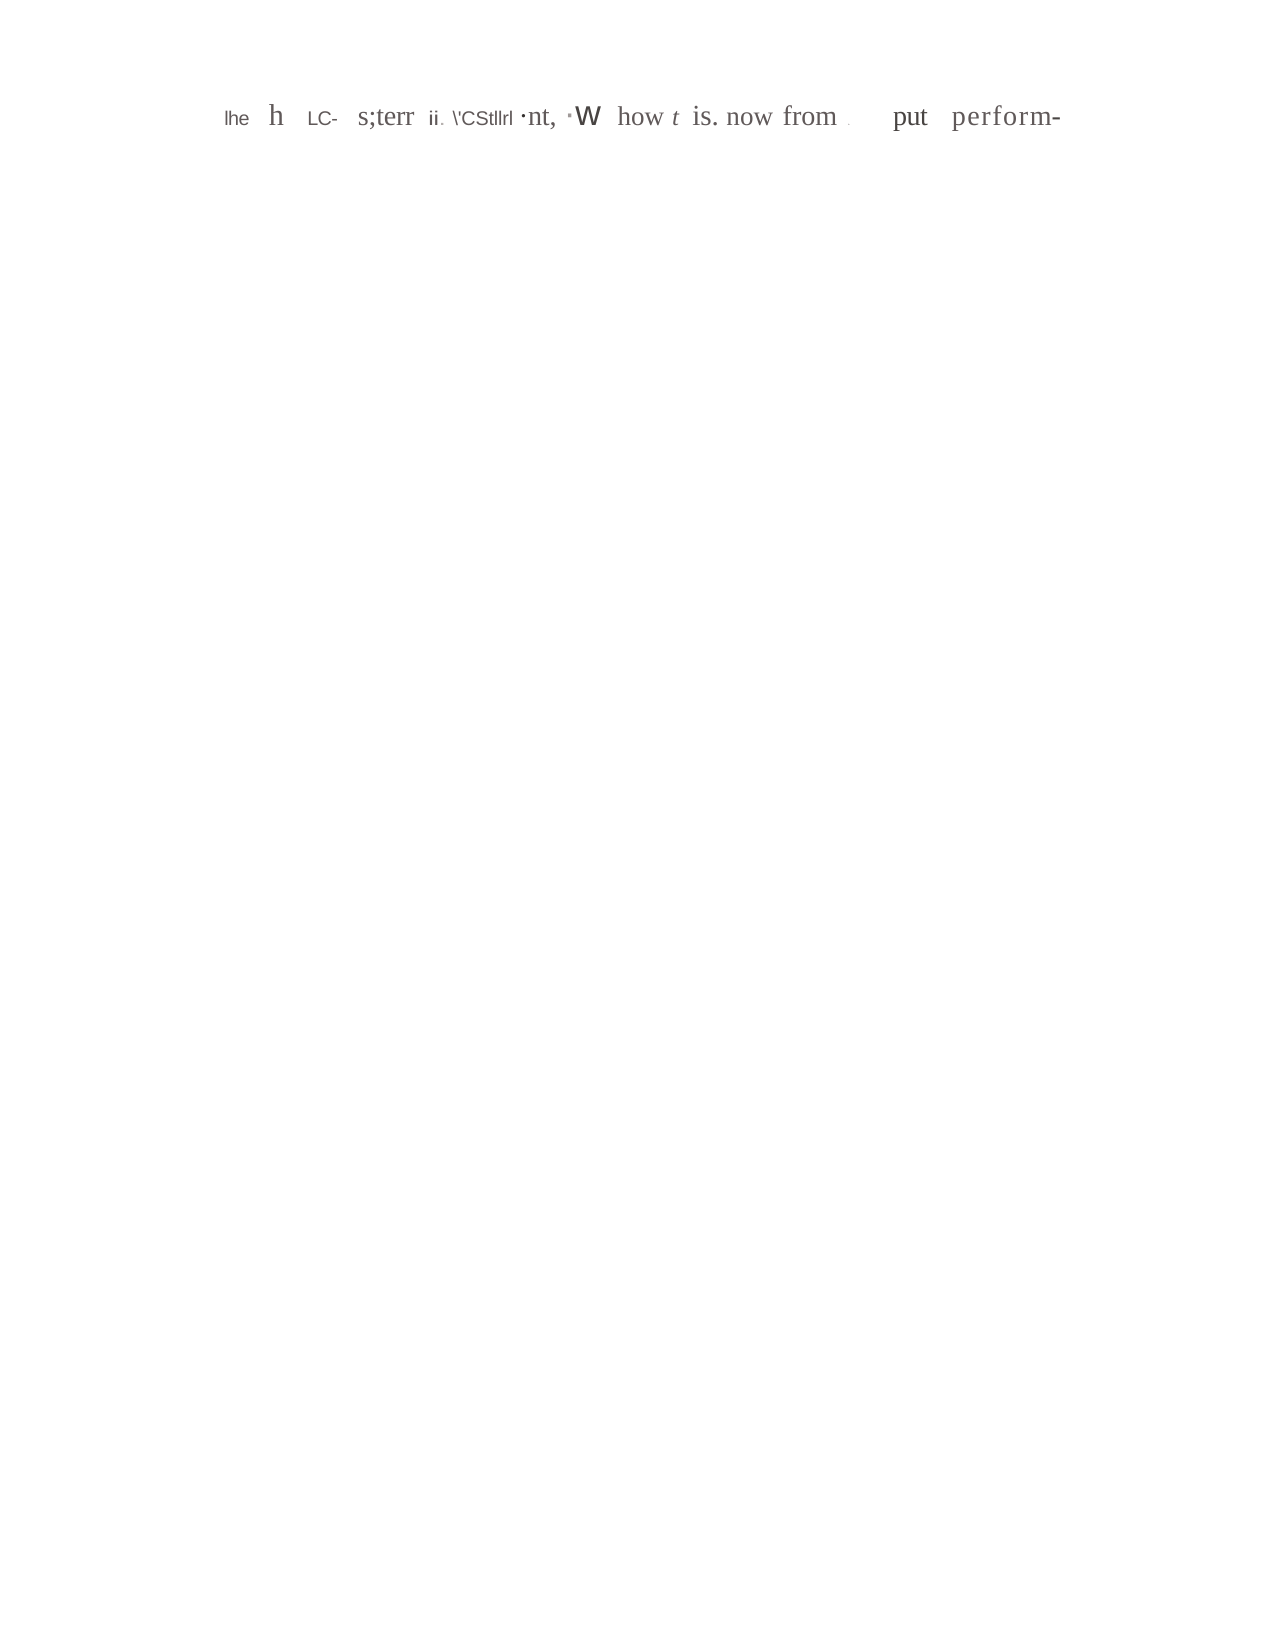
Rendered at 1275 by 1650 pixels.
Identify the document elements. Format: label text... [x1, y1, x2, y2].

text lhe h LC- s;terr ii. \'CStllrl ·nt, ·w how t is. now from th put perform- [224, 94, 1271, 134]
